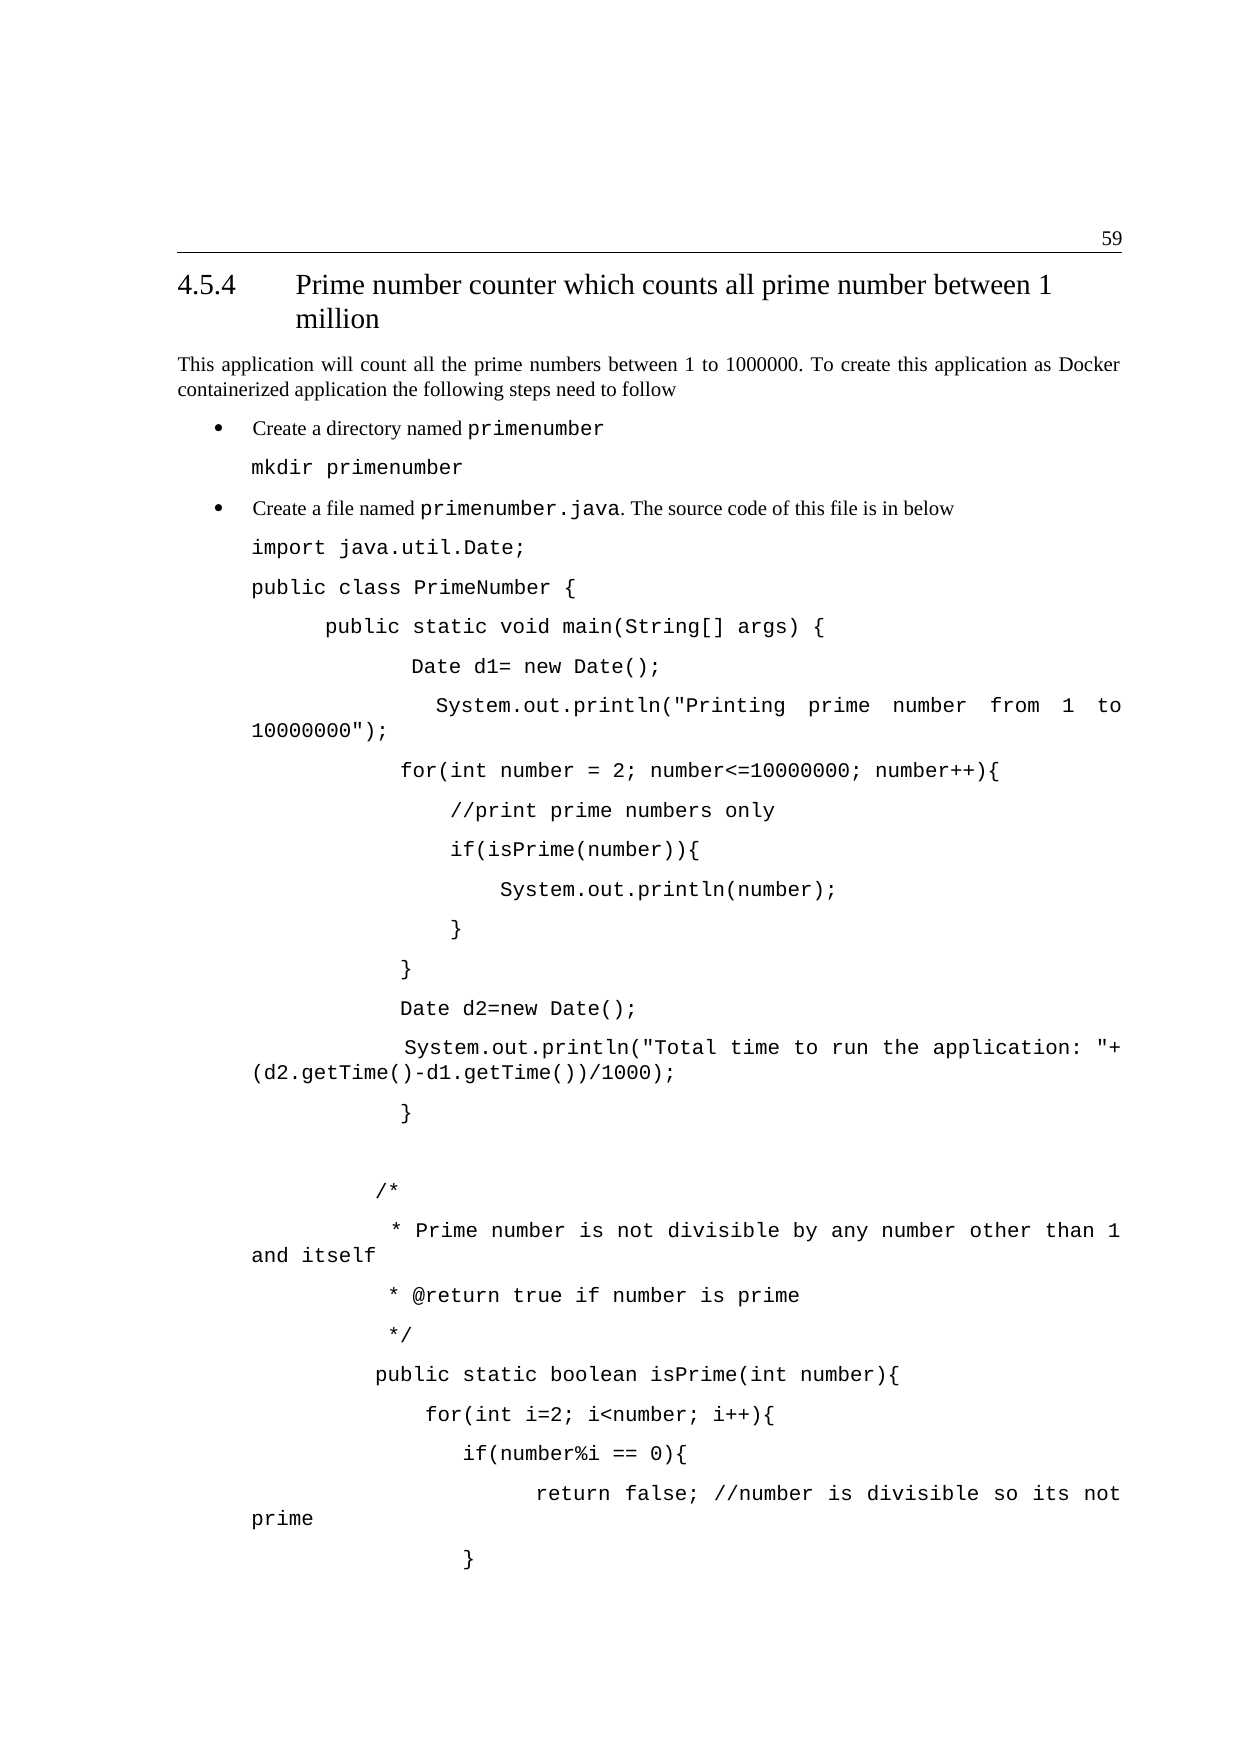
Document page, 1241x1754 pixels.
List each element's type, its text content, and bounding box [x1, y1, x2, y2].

text System.out.println("Printing prime number from 1 to 10000000"); [251, 694, 1122, 744]
list Create a file named primenumber.java. The source code of this file is in below [215, 495, 1122, 521]
text import java.util.Date; [251, 536, 1122, 561]
text //print prime numbers only [251, 798, 1122, 823]
text */ [251, 1323, 1122, 1348]
text This application will count all the prime numbers between 1 to 1000000. To create this application as Docker containerized application the following steps need to follow [177, 351, 1122, 401]
text if(number%i == 0){ [251, 1442, 1122, 1467]
text } [251, 957, 1122, 982]
text Date d2=new Date(); [251, 996, 1122, 1021]
text Date d1= new Date(); [251, 654, 1122, 679]
text } [251, 1546, 1122, 1571]
text * @return true if number is prime [251, 1284, 1122, 1309]
text System.out.println(number); [251, 877, 1122, 902]
text return false; //number is divisible so its not prime [251, 1482, 1122, 1532]
text if(isPrime(number)){ [251, 838, 1122, 863]
text System.out.println("Total time to run the application: "+(d2.getTime()-d1.getTime())/1000); [251, 1036, 1122, 1086]
subtitle Prime number counter which counts all prime number between 1 million [177, 267, 1122, 334]
text } [251, 917, 1122, 942]
text public static boolean isPrime(int number){ [251, 1363, 1122, 1388]
text for(int i=2; i<number; i++){ [251, 1402, 1122, 1427]
text public class PrimeNumber { [177, 575, 1122, 600]
text public static void main(String[] args) { [251, 615, 1122, 640]
text /* [251, 1179, 1122, 1204]
list Create a directory named primenumber [215, 416, 1122, 441]
text mkdir primenumber [251, 456, 1122, 481]
text * Prime number is not divisible by any number other than 1 and itself [251, 1219, 1122, 1269]
text } [251, 1100, 1122, 1125]
text for(int number = 2; number<=10000000; number++){ [251, 759, 1122, 784]
